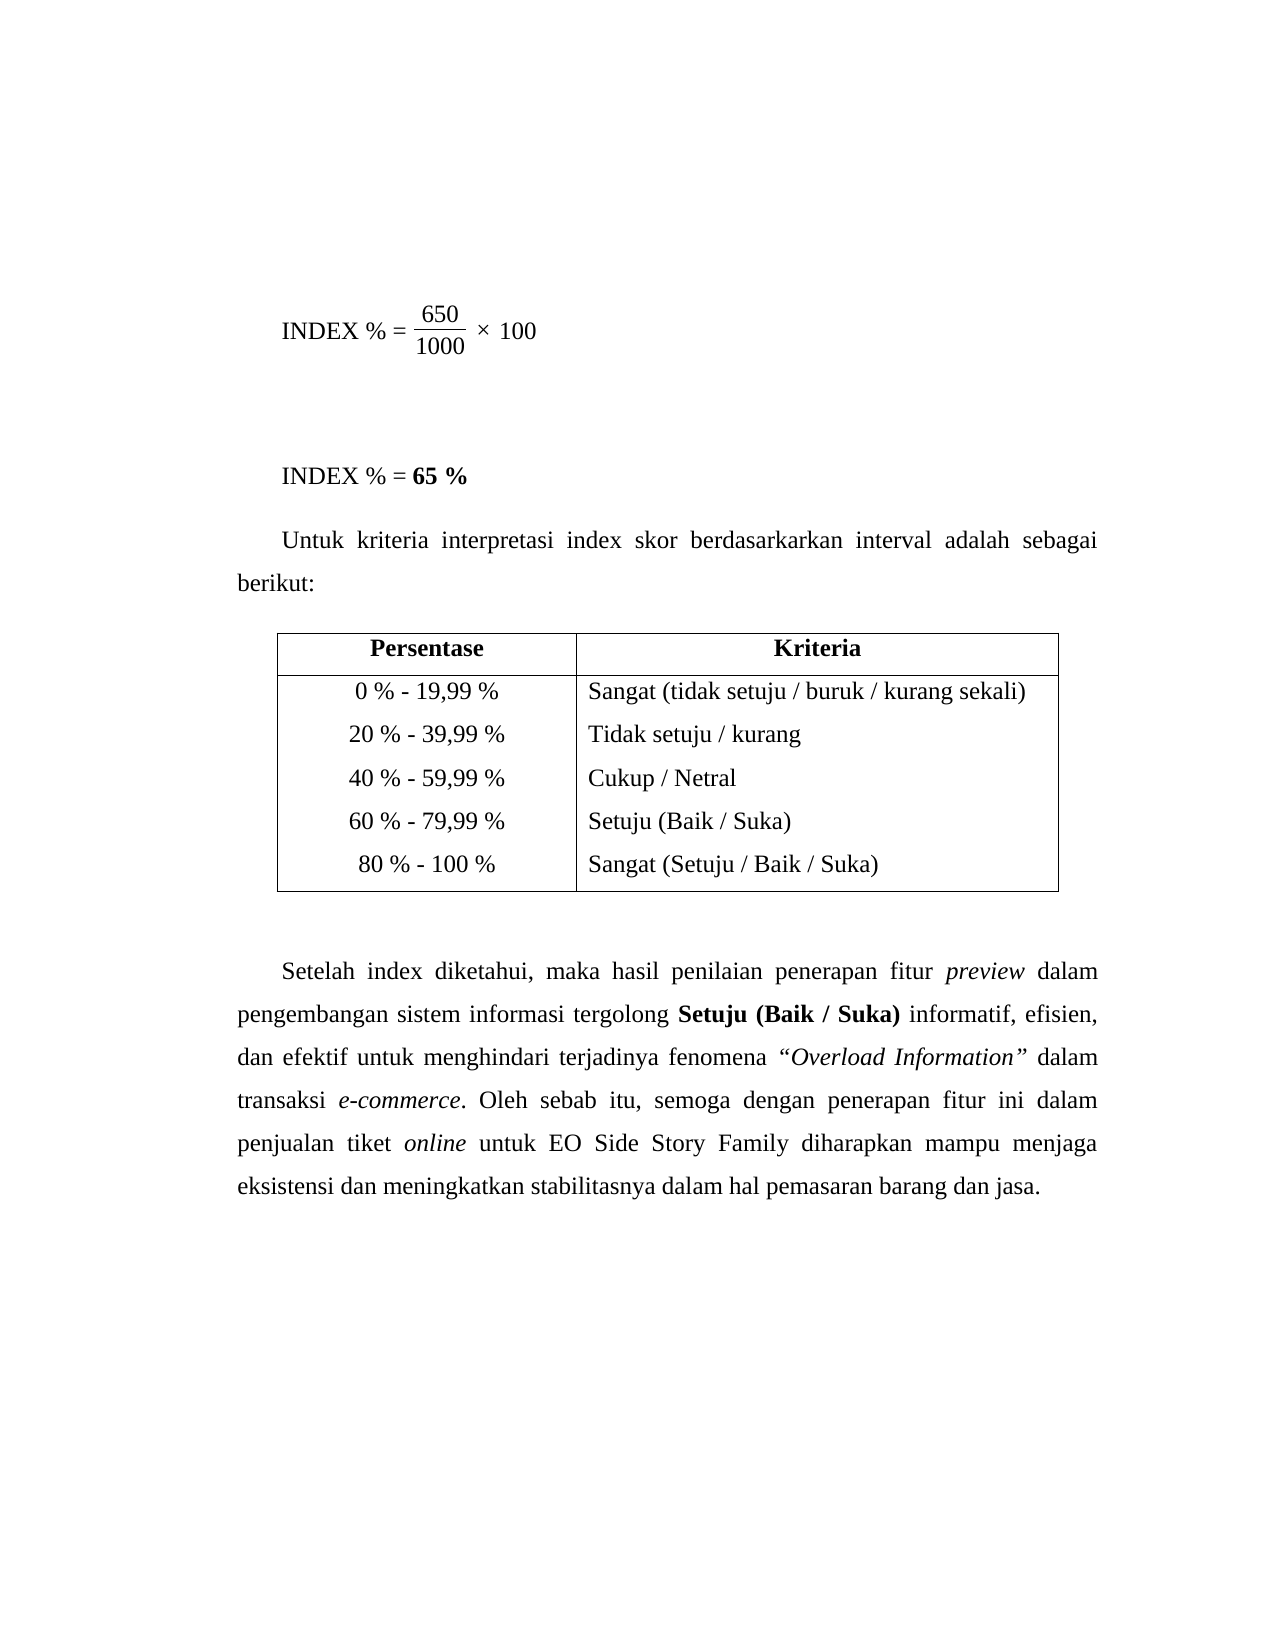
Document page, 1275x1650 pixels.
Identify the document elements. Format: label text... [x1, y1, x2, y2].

text Setelah index diketahui, maka hasil penilaian penerapan fitur preview dalam pengembangan sistem informasi tergolong Setuju (Baik / Suka) informatif, efisien, dan efektif untuk menghindari terjadinya fenomena “Overload Information” dalam transaksi e-commerce. Oleh sebab itu, semoga dengan penerapan fitur ini dalam penjualan tiket online untuk EO Side Story Family diharapkan mampu menjaga eksistensi dan meningkatkan stabilitasnya dalam hal pemasaran barang dan jasa. [237, 956, 1098, 1200]
table_header Persentase [278, 634, 576, 675]
table_cell Sangat (tidak setuju / buruk / kurang sekali) Tidak setuju / kurang Cukup / Netral Setuju (Baik / Suka) Sangat (Setuju / Baik / Suka) [577, 676, 1058, 891]
table_header Kriteria [577, 634, 1058, 675]
table_cell 0 % - 19,99 % 20 % - 39,99 % 40 % - 59,99 % 60 % - 79,99 % 80 % - 100 % [278, 676, 576, 891]
text Untuk kriteria interpretasi index skor berdasarkarkan interval adalah sebagai berikut: [237, 525, 1098, 597]
text INDEX % = 65 % [237, 461, 1098, 490]
text INDEX % = 100 [237, 301, 1098, 360]
